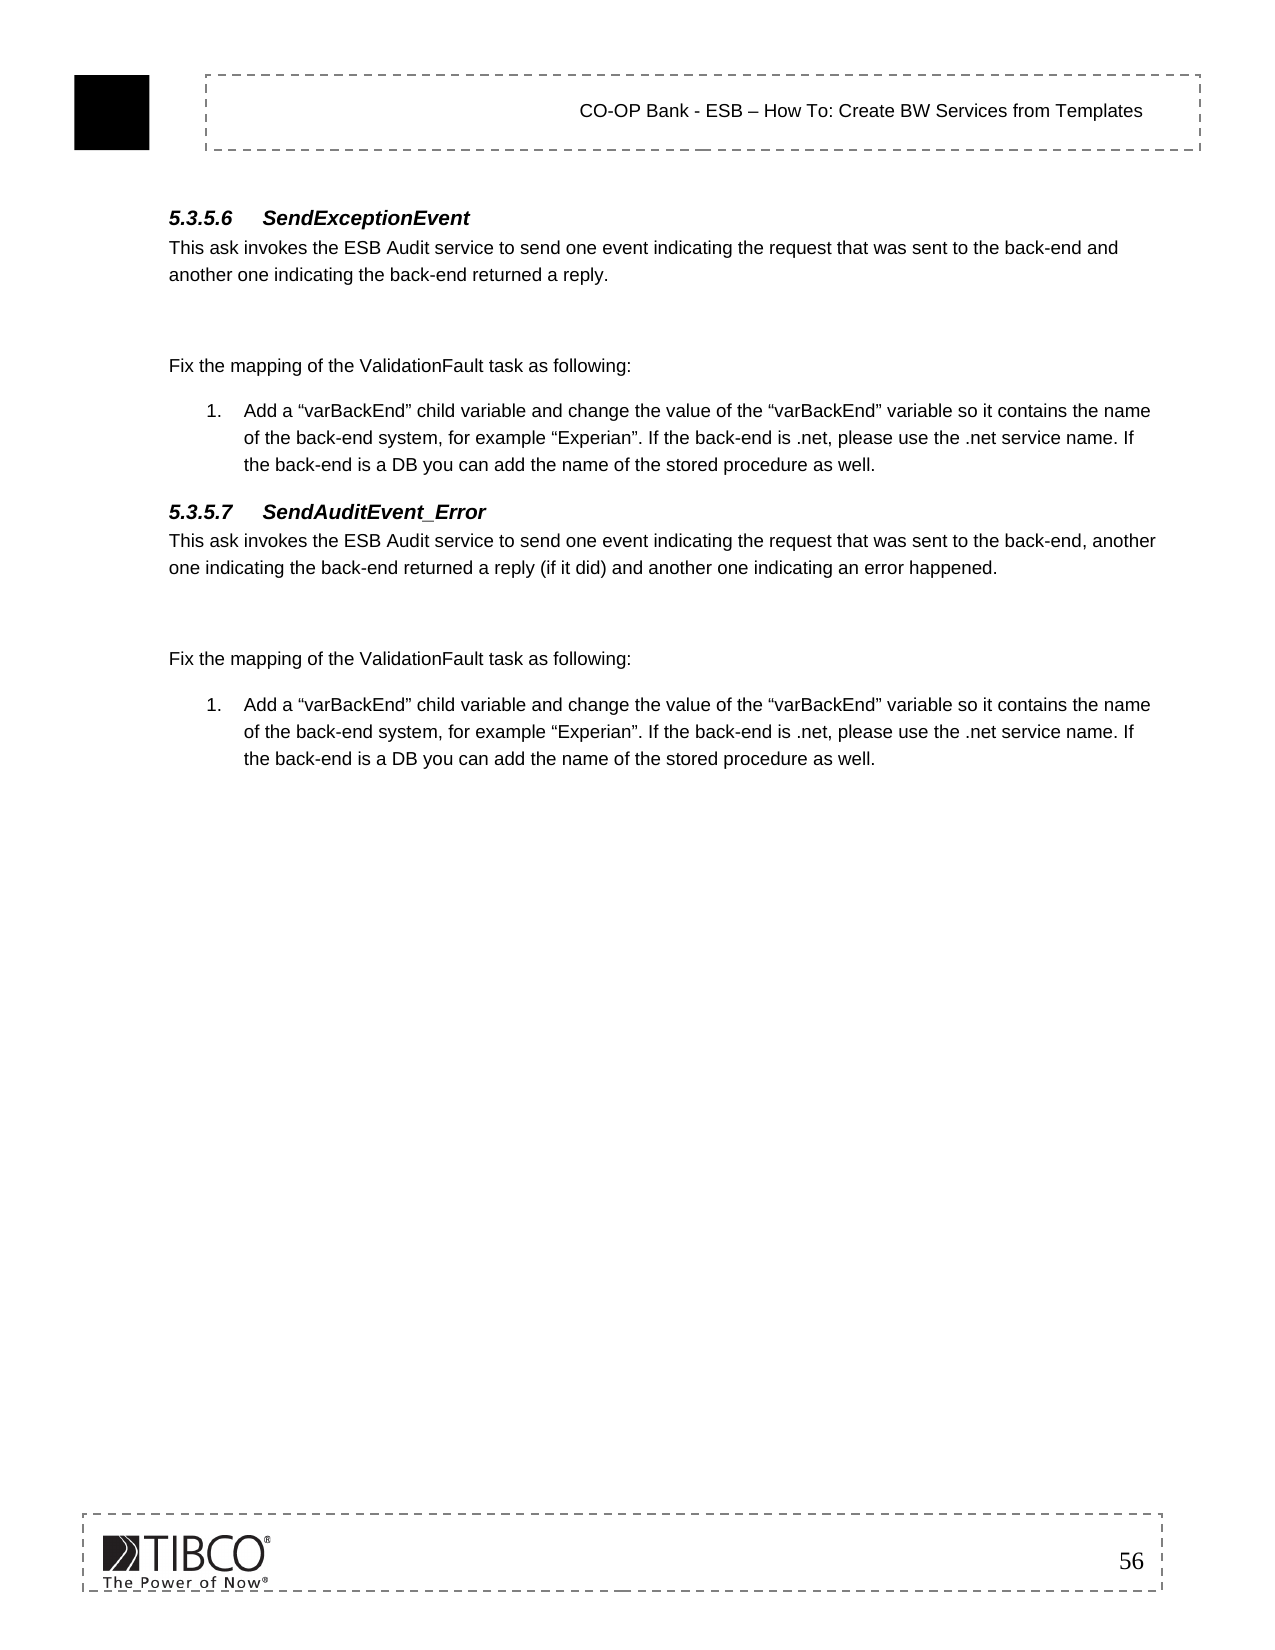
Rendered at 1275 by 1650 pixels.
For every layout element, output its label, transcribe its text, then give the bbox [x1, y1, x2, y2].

list Add a “varBackEnd” child variable and change the value of the “varBackEnd” variable so it contains the name of the back-end system, for example “Experian”. If the back-end is .net, please use the .net service name. If the back-end is a DB you can add the name of the stored procedure as well. [206, 400, 1162, 476]
picture [103, 1535, 271, 1588]
subtitle SendExceptionEvent [169, 206, 1162, 230]
text This ask invokes the ESB Audit service to send one event indicating the request that was sent to the back-end, another one indicating the back-end returned a reply (if it did) and another one indicating an error happened. [169, 530, 1162, 578]
text Fix the mapping of the ValidationFault task as following: [169, 354, 1162, 376]
text Fix the mapping of the ValidationFault task as following: [169, 648, 1162, 669]
text This ask invokes the ESB Audit service to send one event indicating the request that was sent to the back-end and another one indicating the back-end returned a reply. [169, 236, 1162, 285]
subtitle SendAuditEvent_Error [169, 499, 1162, 523]
list Add a “varBackEnd” child variable and change the value of the “varBackEnd” variable so it contains the name of the back-end system, for example “Experian”. If the back-end is .net, please use the .net service name. If the back-end is a DB you can add the name of the stored procedure as well. [206, 693, 1162, 769]
